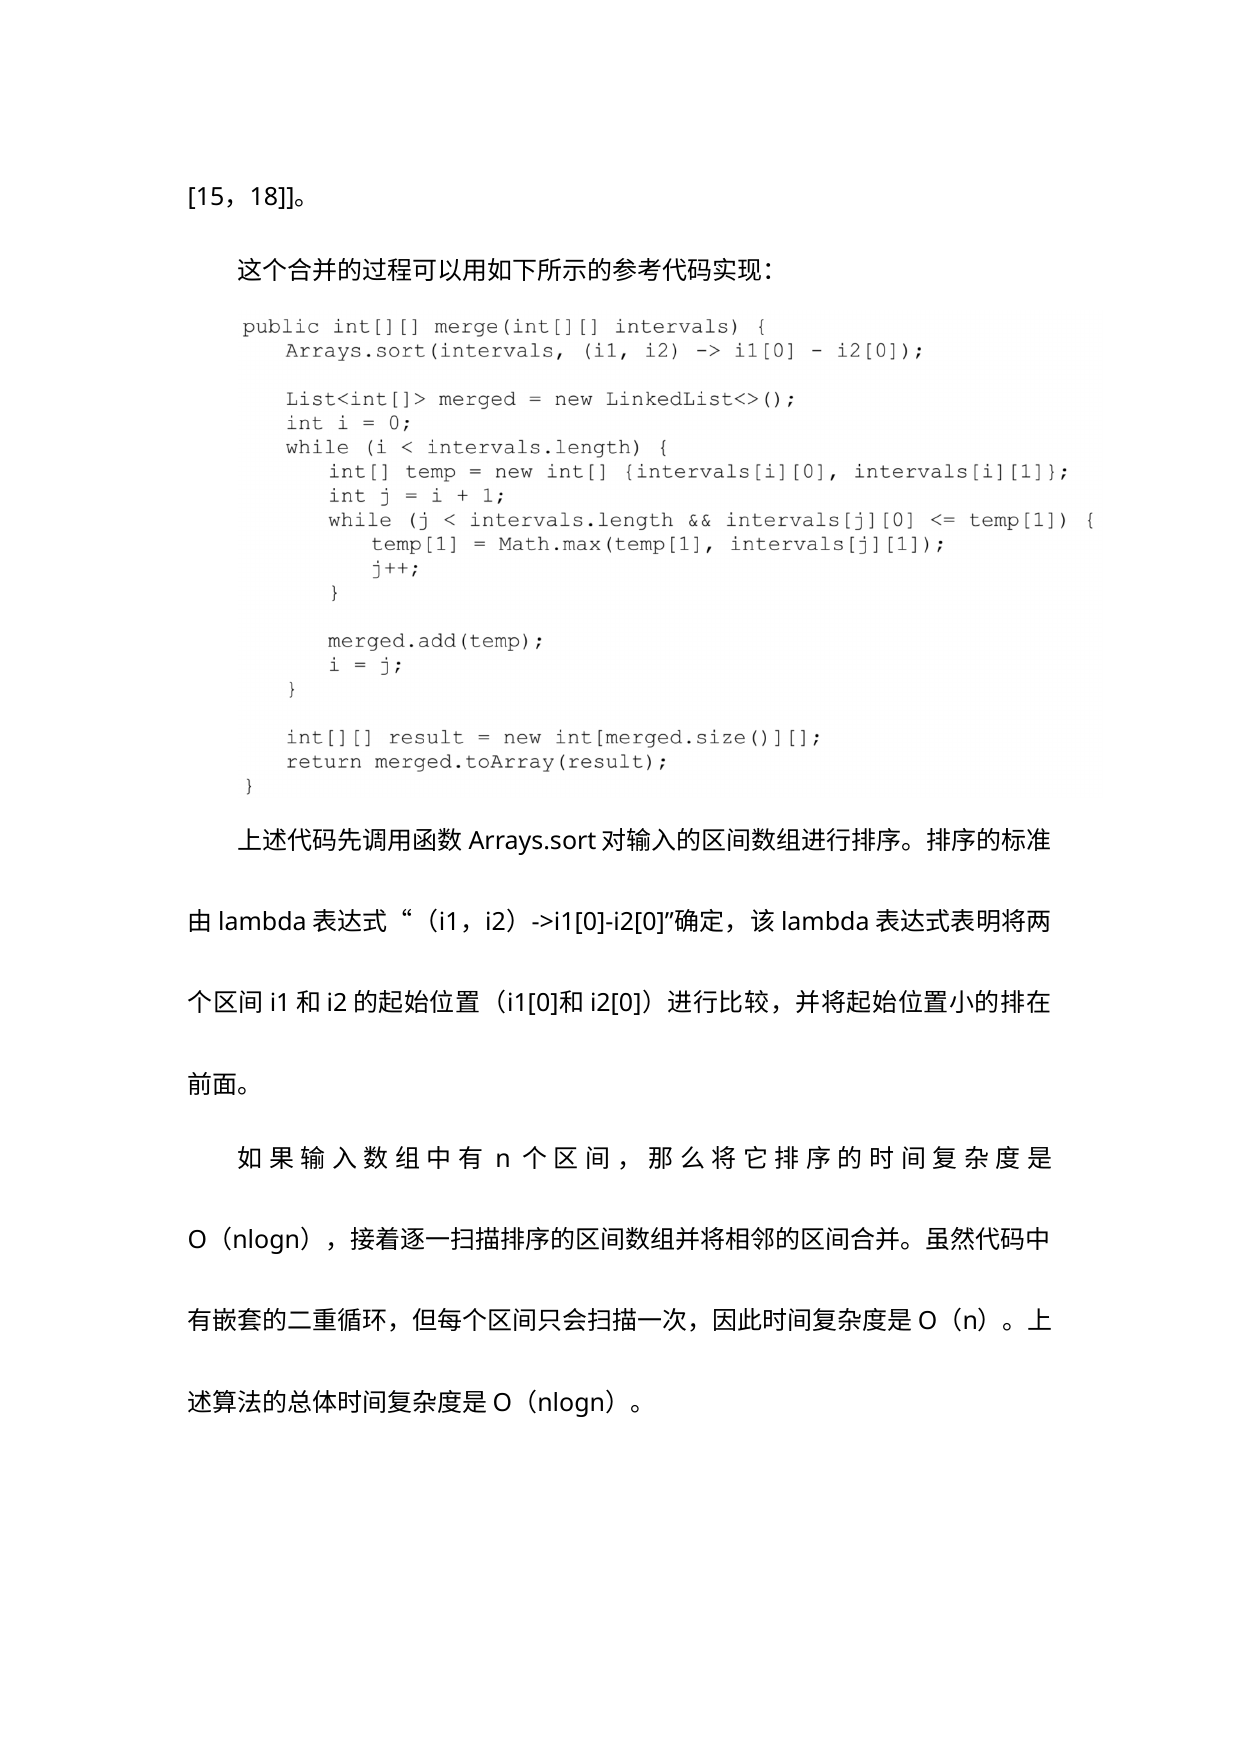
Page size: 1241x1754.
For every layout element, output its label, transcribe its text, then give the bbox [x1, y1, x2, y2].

text 如果输入数组中有n个区间，那么将它排序的时间复杂度是O（nlogn），接着逐一扫描排序的区间数组并将相邻的区间合并。虽然代码中有嵌套的二重循环，但每个区间只会扫描一次，因此时间复杂度是O（n）。上述算法的总体时间复杂度是O（nlogn）。 [187, 1124, 1053, 1433]
text 这个合并的过程可以用如下所示的参考代码实现： [187, 236, 1053, 301]
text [187, 162, 1053, 227]
picture [237, 310, 1103, 798]
text 上述代码先调用函数Arrays.sort对输入的区间数组进行排序。排序的标准由lambda表达式“（i1，i2）->i1[0]-i2[0]”确定，该lambda表达式表明将两个区间i1和i2的起始位置（i1[0]和i2[0]）进行比较，并将起始位置小的排在前面。 [187, 806, 1053, 1115]
